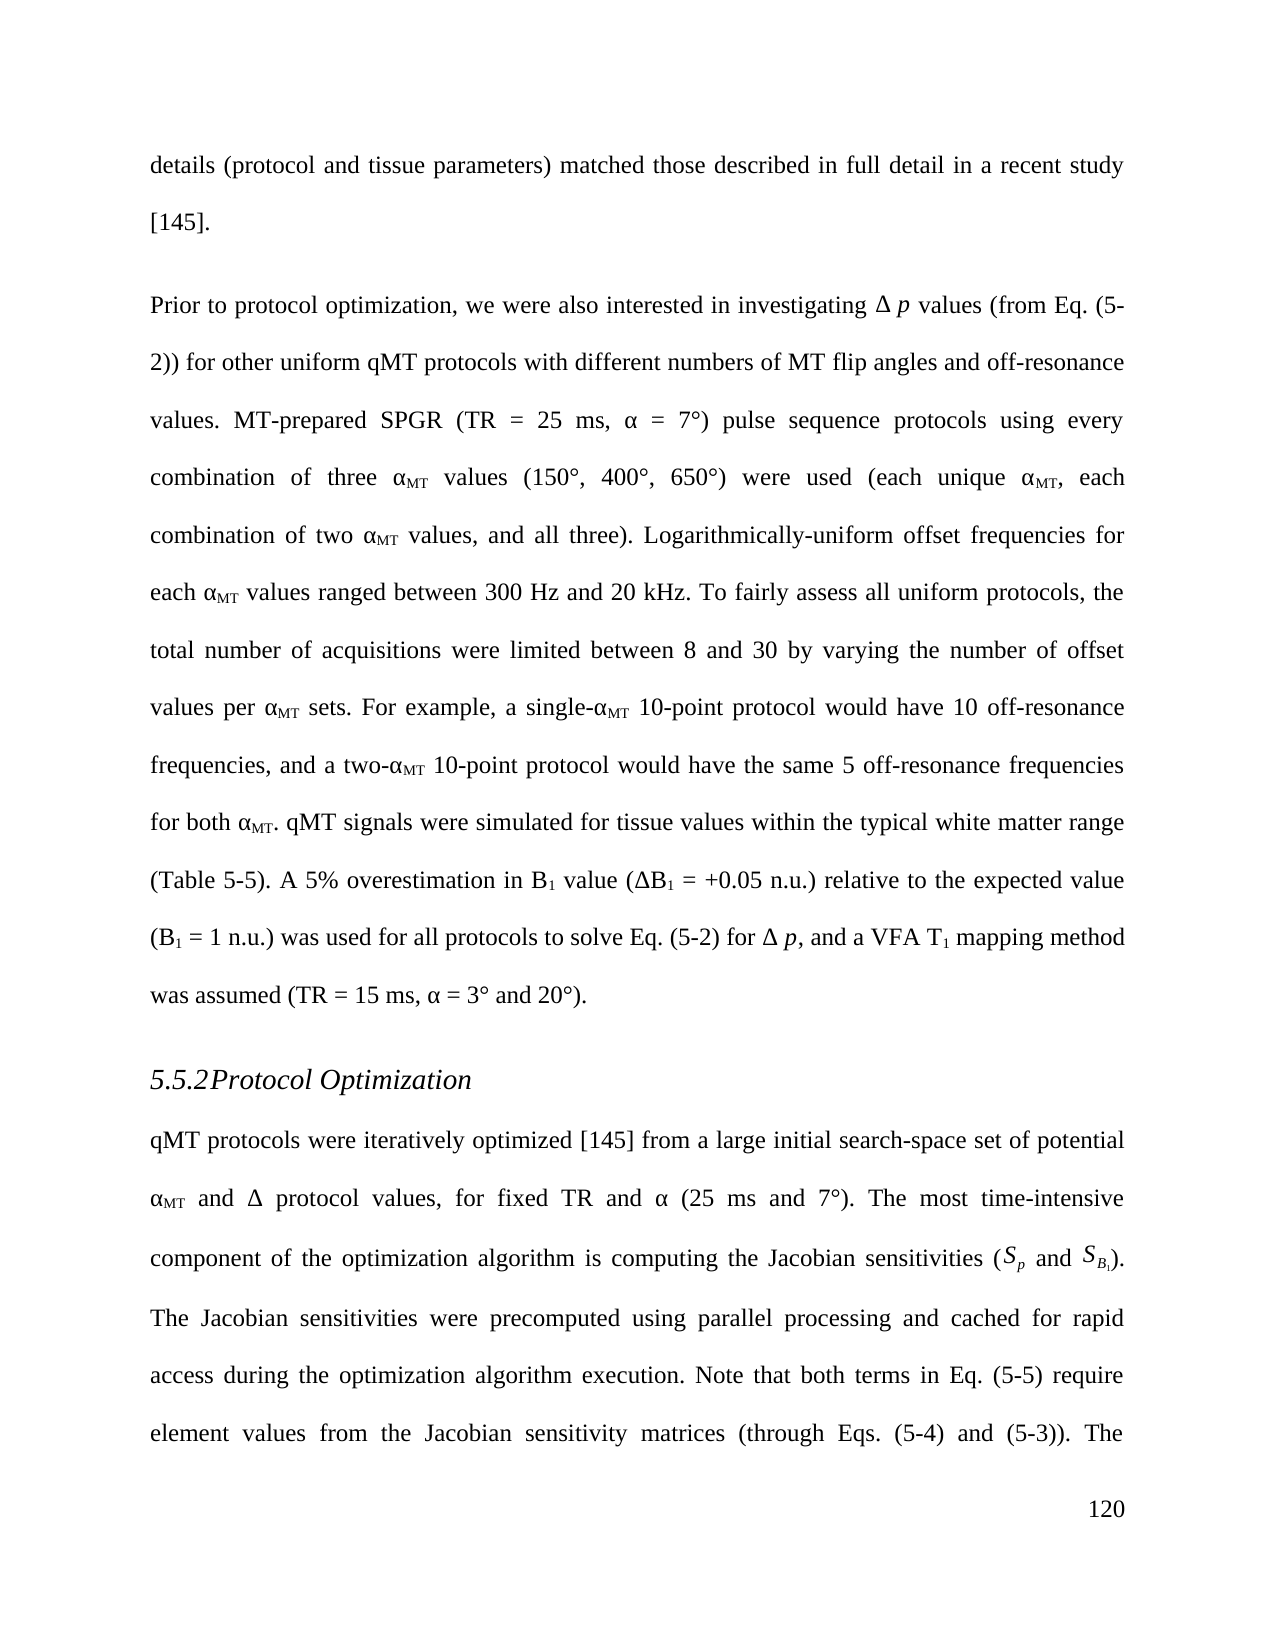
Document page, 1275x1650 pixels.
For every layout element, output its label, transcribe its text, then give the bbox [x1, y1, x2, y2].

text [150, 1125, 1125, 1446]
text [150, 150, 1125, 236]
subtitle Protocol Optimization [150, 1062, 1125, 1096]
